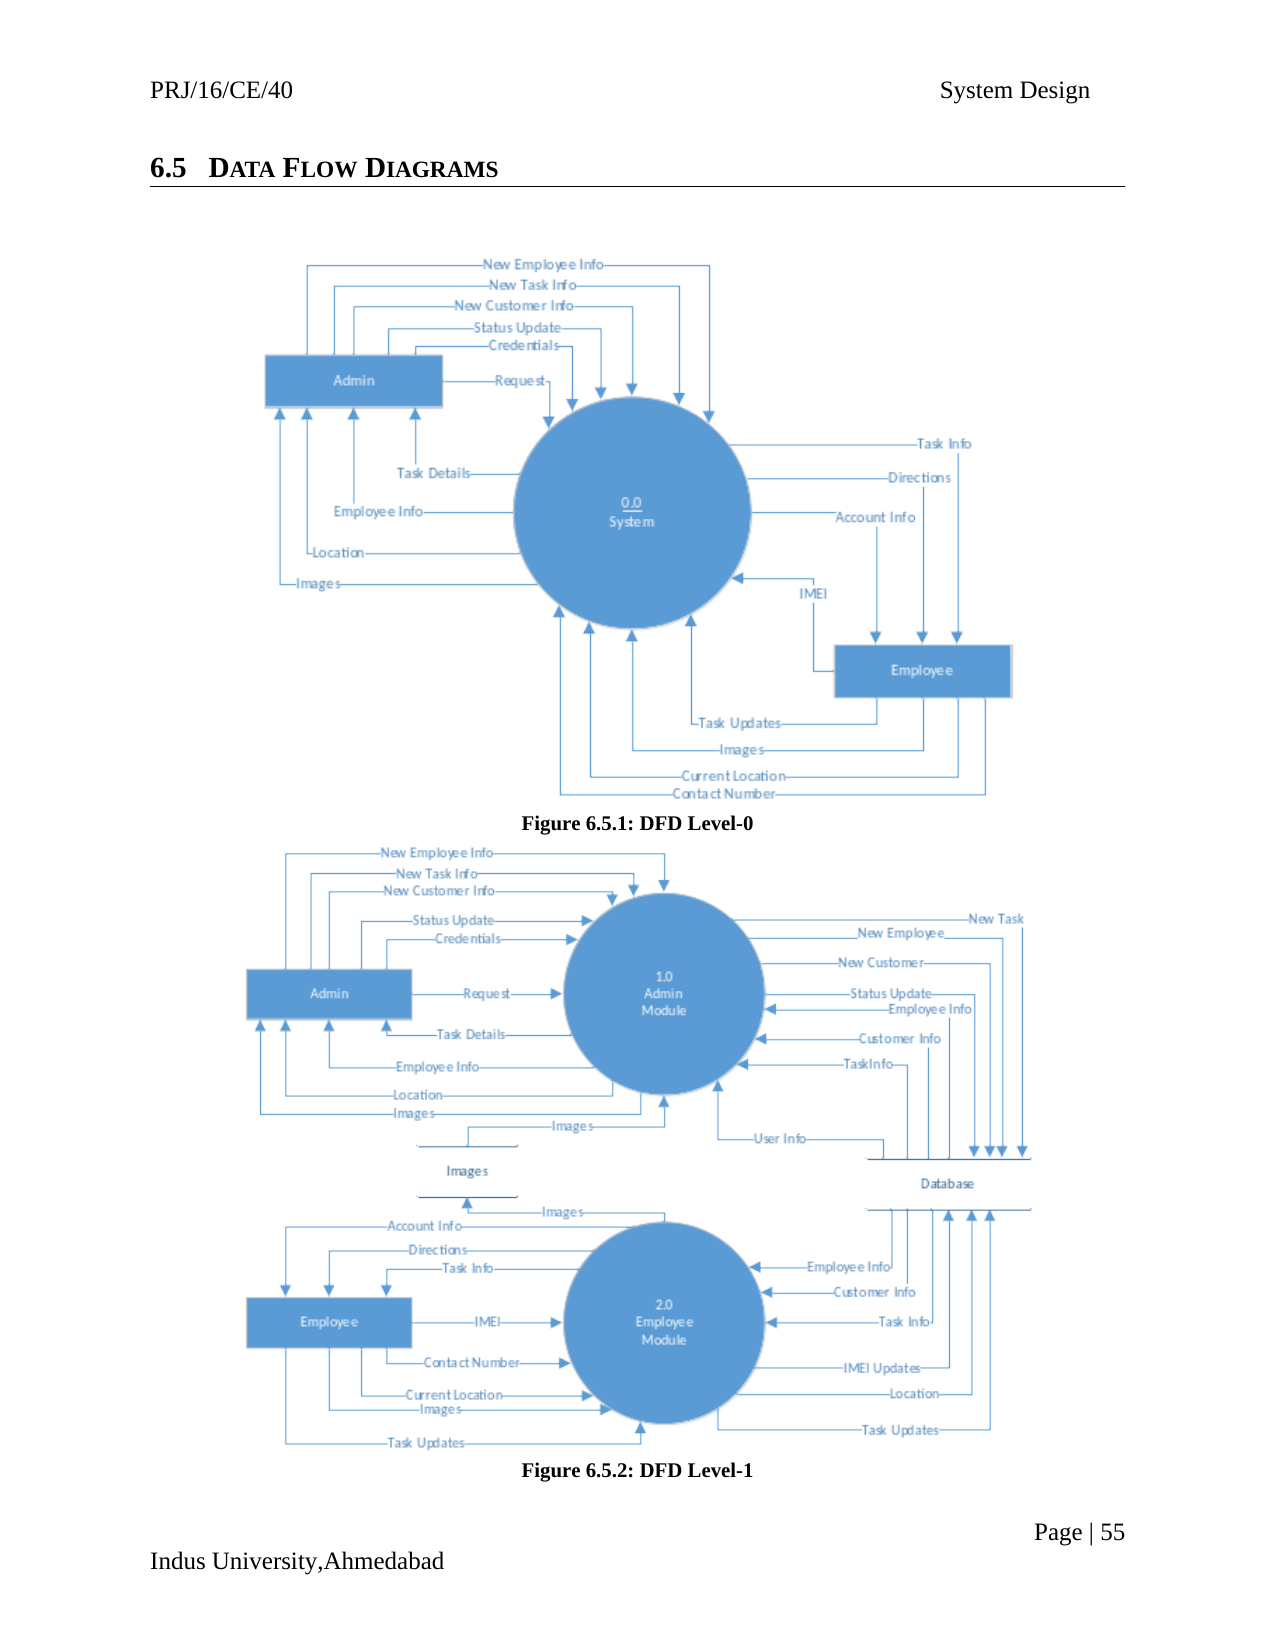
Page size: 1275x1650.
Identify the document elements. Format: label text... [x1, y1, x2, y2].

text Figure 6.5.1: DFD Level-0 [150, 811, 1125, 835]
text Figure 6.5.2: DFD Level-1 [150, 1458, 1125, 1482]
subtitle 6.5 Data Flow Diagrams [150, 150, 1125, 186]
